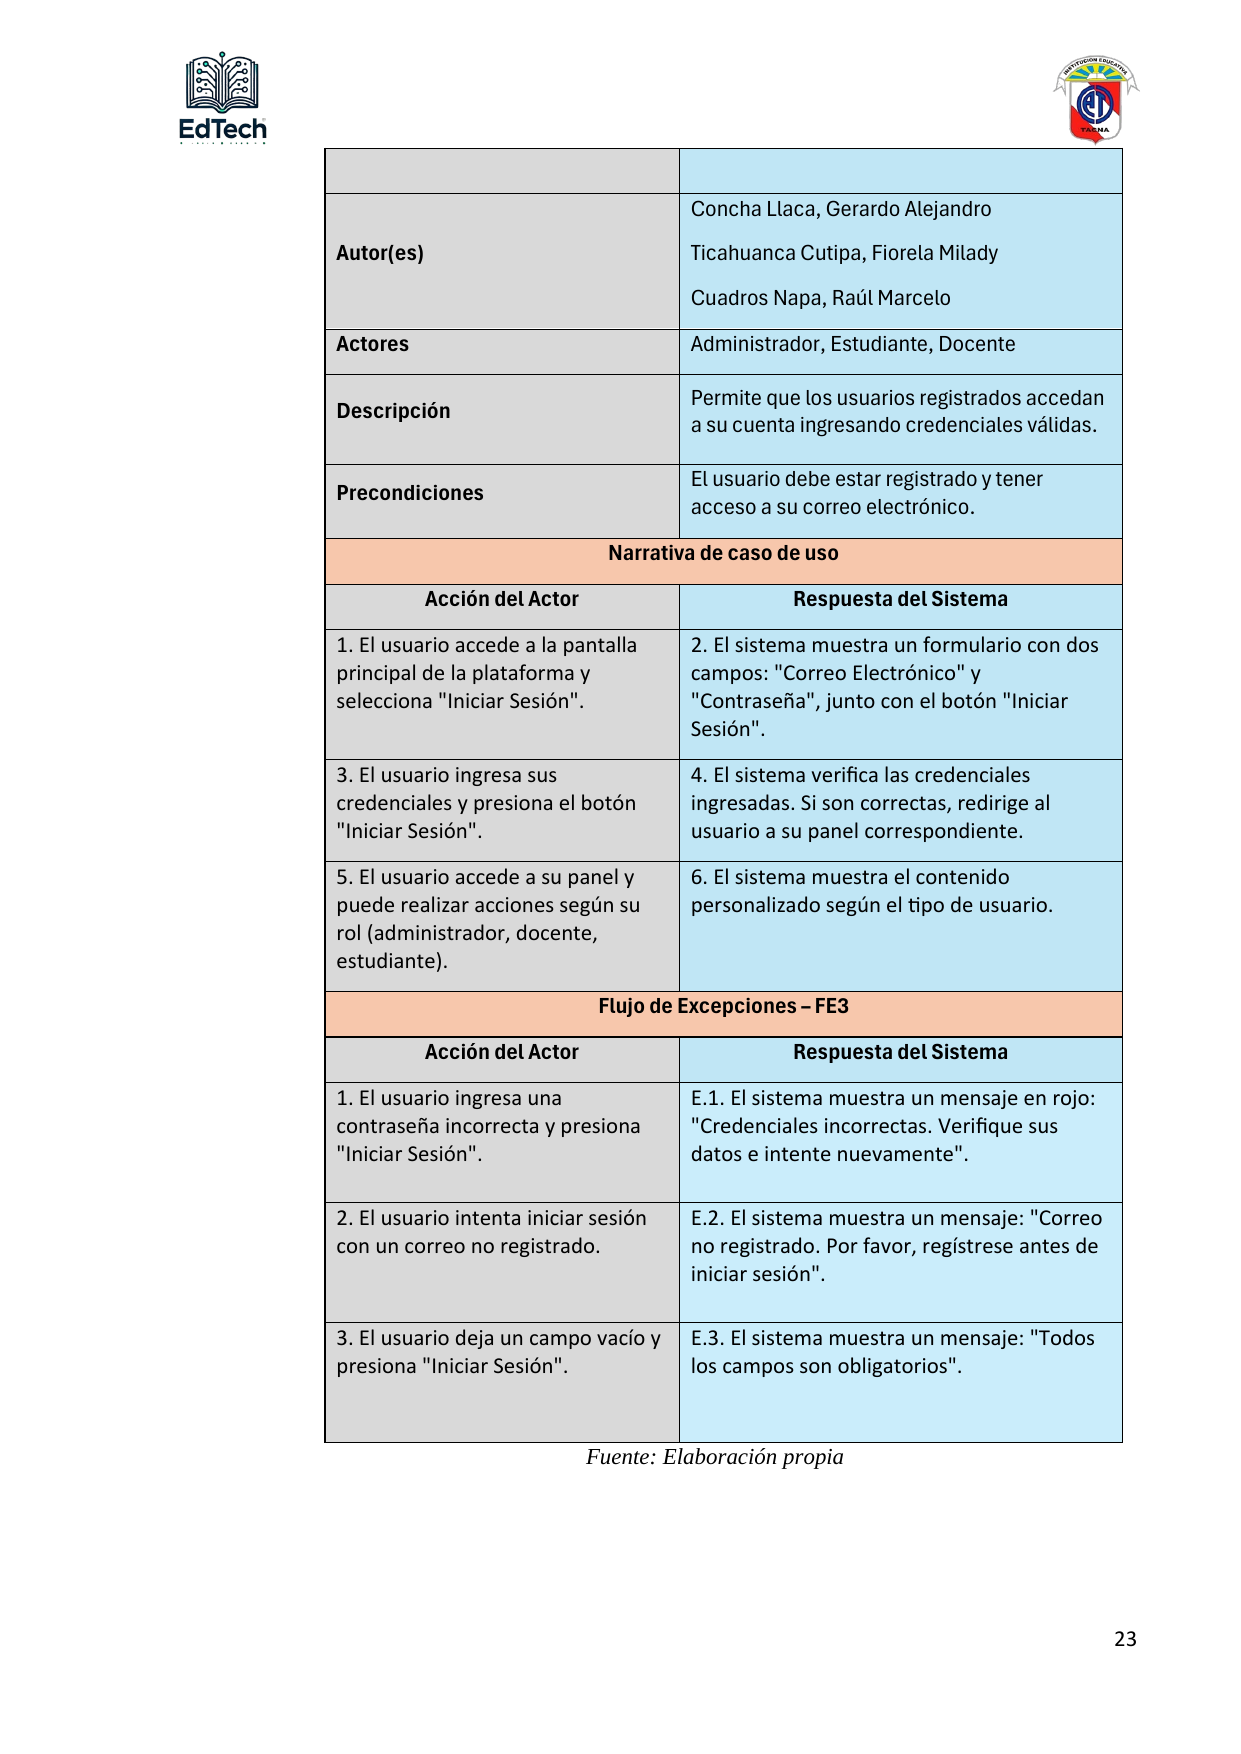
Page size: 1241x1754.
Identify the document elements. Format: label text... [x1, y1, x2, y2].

table_cell E.1. El sistema muestra un mensaje en rojo: "Credenciales incorrectas. Verifique sus datos e intente nuevamente". [680, 1083, 1122, 1202]
table_cell Respuesta del Sistema [680, 1038, 1122, 1082]
table_cell Precondiciones [326, 465, 679, 538]
table_cell 6. El sistema muestra el contenido personalizado según el tipo de usuario. [680, 862, 1122, 991]
table_cell Versión [326, 149, 679, 193]
table_cell V 1.0 [680, 149, 1122, 193]
table_cell Descripción [326, 375, 679, 464]
table_cell 2. El usuario intenta iniciar sesión con un correo no registrado. [326, 1203, 679, 1322]
table_cell Acción del Actor [326, 1038, 679, 1082]
picture [1051, 53, 1141, 148]
table_cell 3. El usuario ingresa sus credenciales y presiona el botón "Iniciar Sesión". [326, 760, 679, 861]
table_cell Actores [326, 330, 679, 374]
table_cell Respuesta del Sistema [680, 585, 1122, 629]
table_cell Permite que los usuarios registrados accedan a su cuenta ingresando credenciales válidas. [680, 375, 1122, 464]
table_cell Flujo de Excepciones – FE3 [326, 992, 1122, 1036]
table_cell 4. El sistema verifica las credenciales ingresadas. Si son correctas, redirige al usuario a su panel correspondiente. [680, 760, 1122, 861]
table_cell 5. El usuario accede a su panel y puede realizar acciones según su rol (administrador, docente, estudiante). [326, 862, 679, 991]
table_cell Narrativa de caso de uso [326, 539, 1122, 584]
table_cell 1. El usuario accede a la pantalla principal de la plataforma y selecciona "Iniciar Sesión". [326, 630, 679, 759]
table_cell 1. El usuario ingresa una contraseña incorrecta y presiona "Iniciar Sesión". [326, 1083, 679, 1202]
table_cell Concha Llaca, Gerardo Alejandro Ticahuanca Cutipa, Fiorela Milady Cuadros Napa, Raúl Marcelo [680, 194, 1122, 328]
table_cell El usuario debe estar registrado y tener acceso a su correo electrónico. [680, 465, 1122, 538]
table_cell Autor(es) [326, 194, 679, 328]
picture [177, 46, 270, 148]
table_cell E.3. El sistema muestra un mensaje: "Todos los campos son obligatorios". [680, 1323, 1122, 1442]
text Fuente: Elaboración propia [177, 1443, 1137, 1469]
table_cell Acción del Actor [326, 585, 679, 629]
table_cell Administrador, Estudiante, Docente [680, 330, 1122, 374]
table_cell 2. El sistema muestra un formulario con dos campos: "Correo Electrónico" y "Contraseña", junto con el botón "Iniciar Sesión". [680, 630, 1122, 759]
table_cell 3. El usuario deja un campo vacío y presiona "Iniciar Sesión". [326, 1323, 679, 1442]
table_cell E.2. El sistema muestra un mensaje: "Correo no registrado. Por favor, regístrese antes de iniciar sesión". [680, 1203, 1122, 1322]
